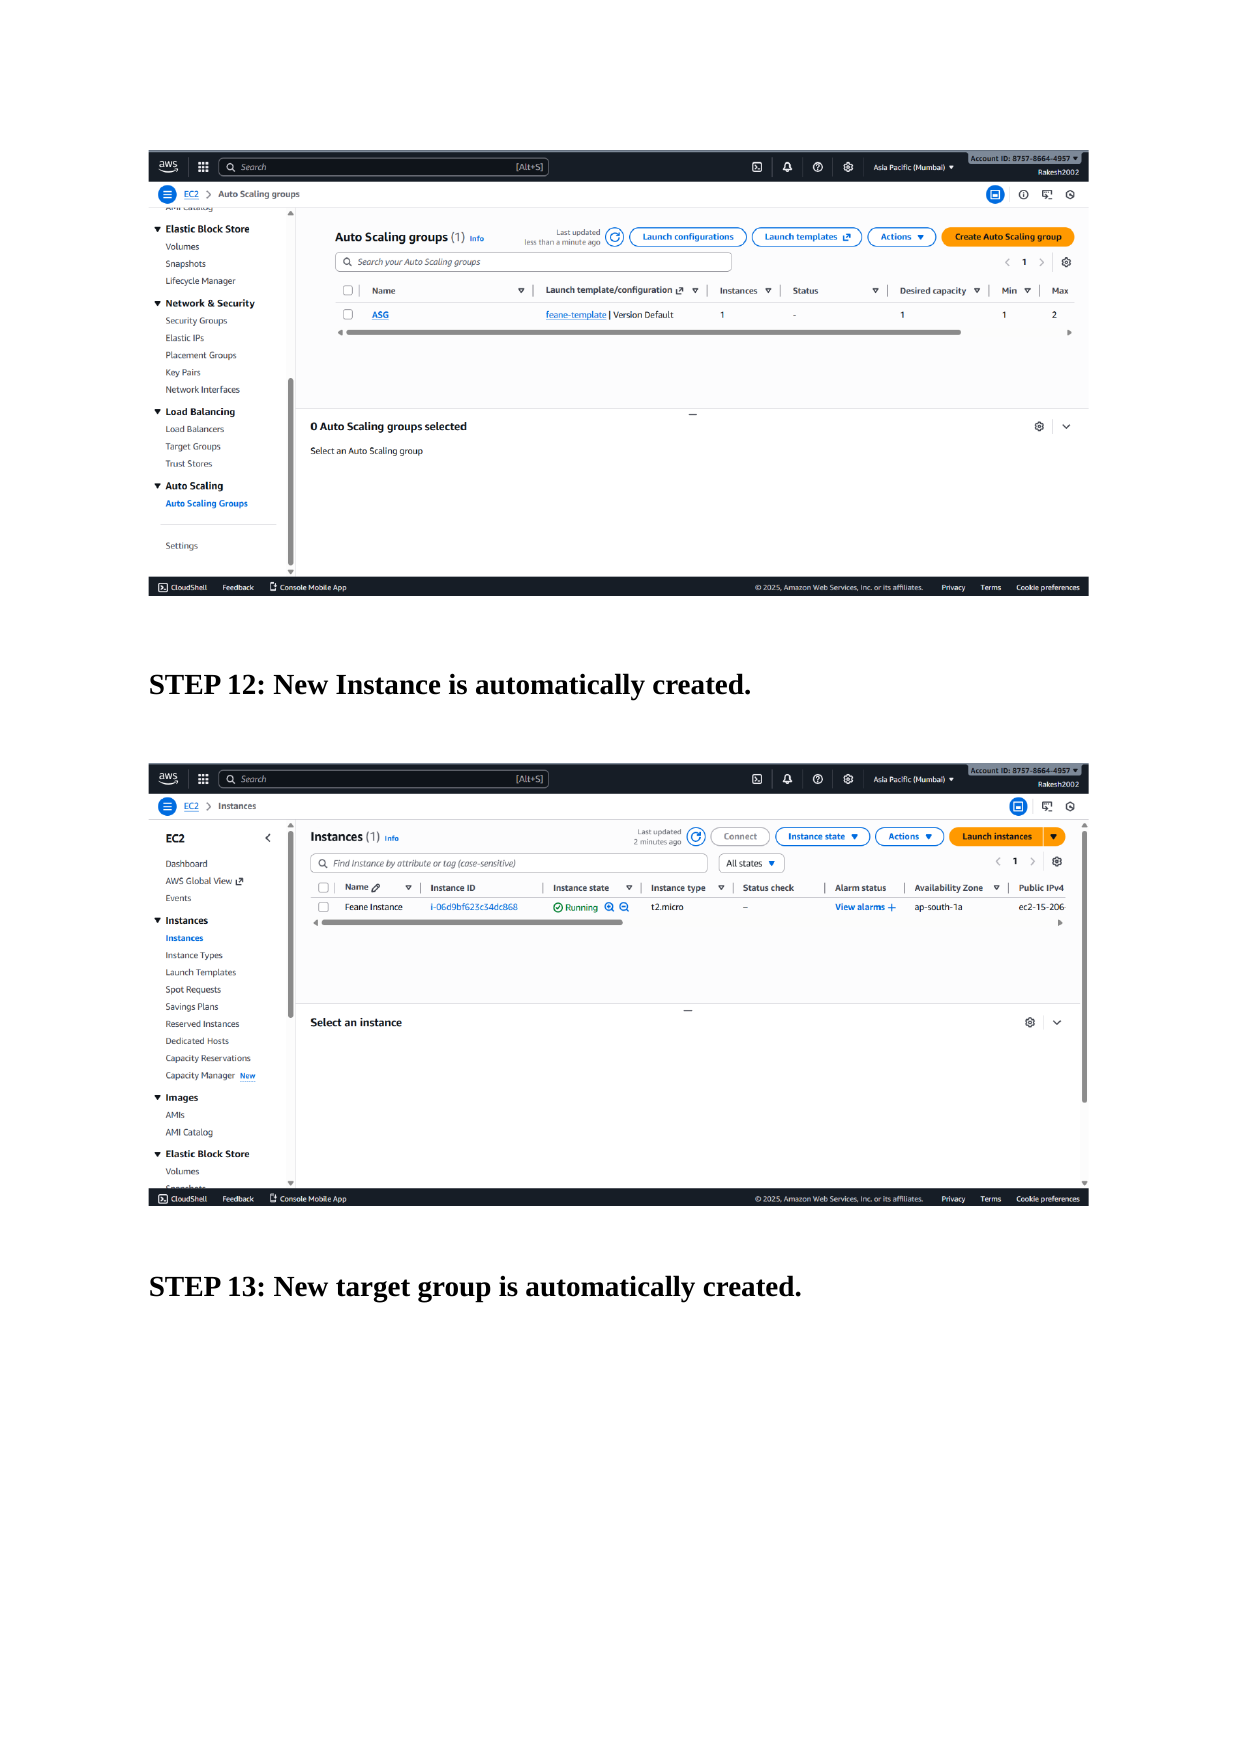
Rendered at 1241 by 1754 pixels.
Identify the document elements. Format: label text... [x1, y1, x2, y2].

picture [148, 763, 1089, 1206]
text STEP 12: New Instance is automatically created. [148, 667, 946, 701]
picture [148, 150, 1089, 596]
text STEP 13: New target group is automatically created. [148, 1269, 946, 1302]
